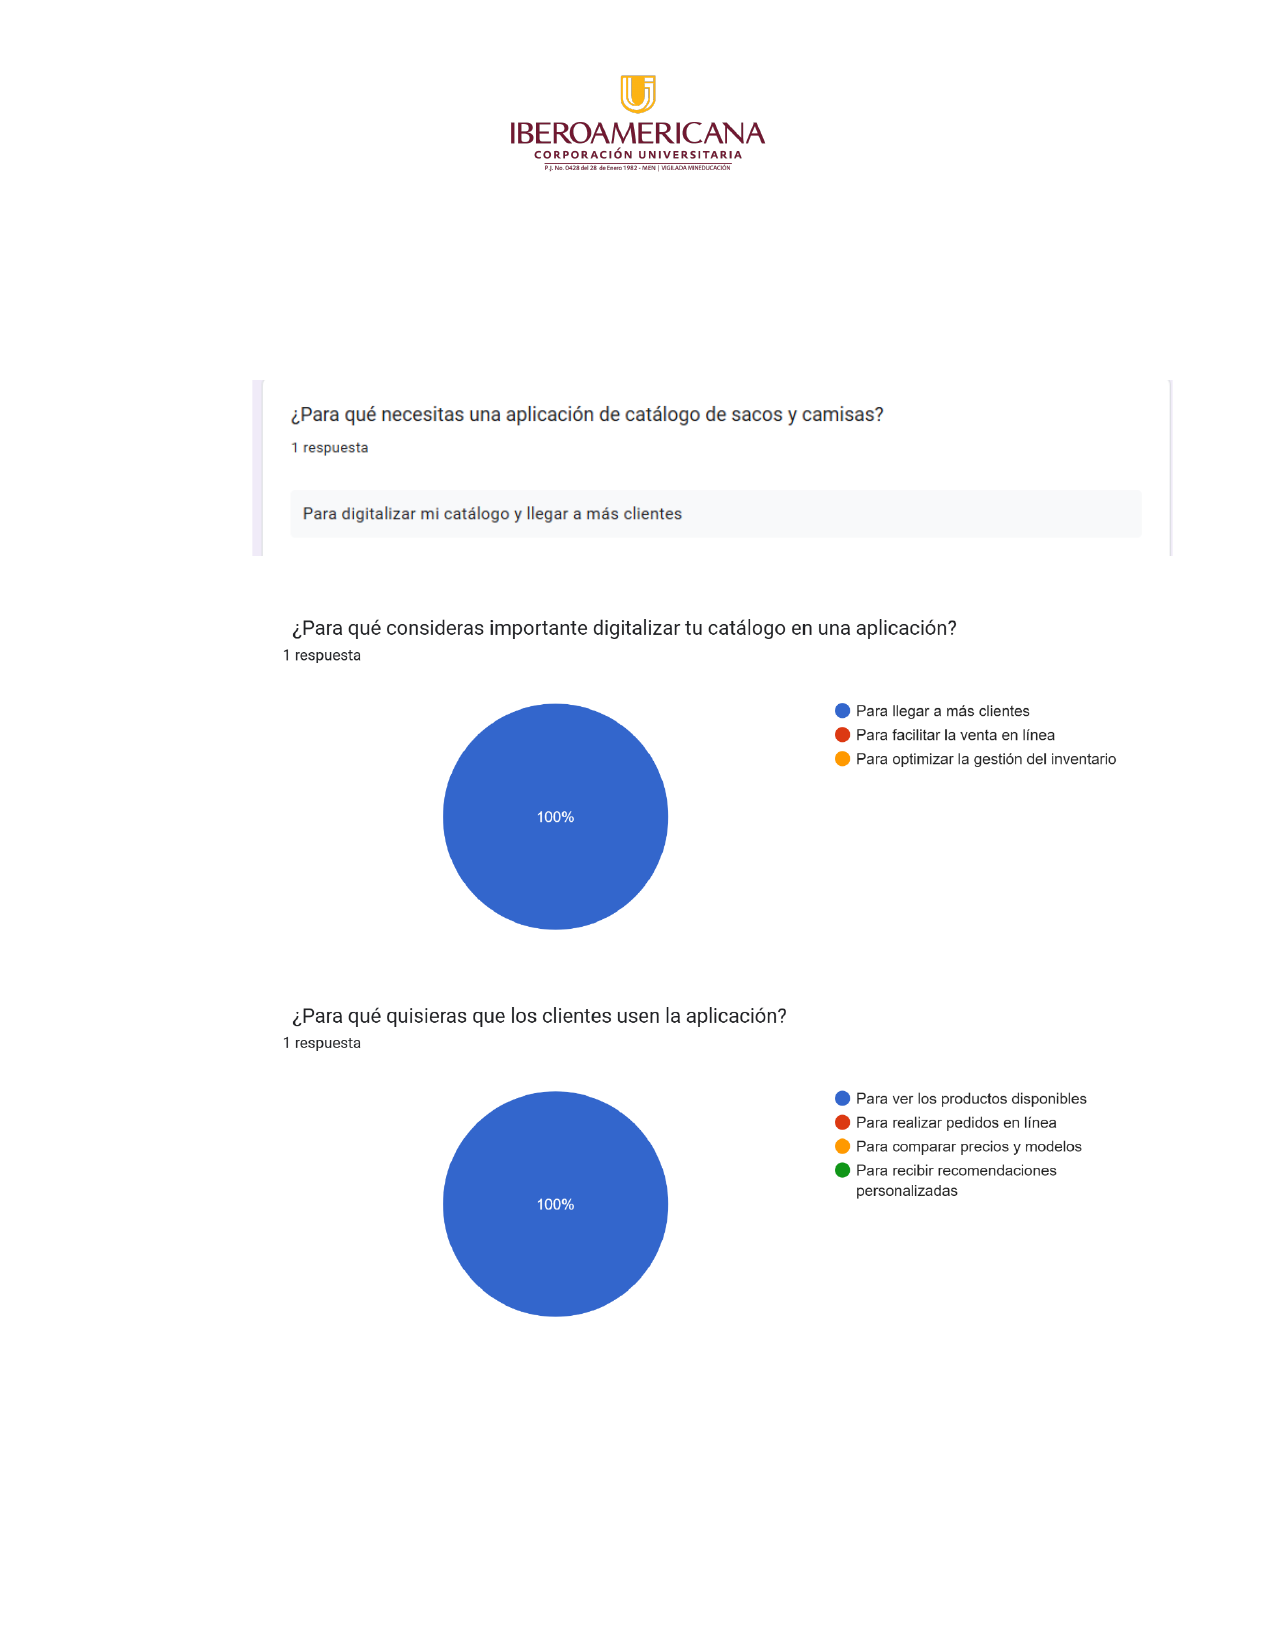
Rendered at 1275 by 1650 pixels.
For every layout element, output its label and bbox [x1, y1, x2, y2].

picture [508, 73, 767, 174]
picture [252, 584, 1173, 1360]
picture [252, 380, 1173, 556]
